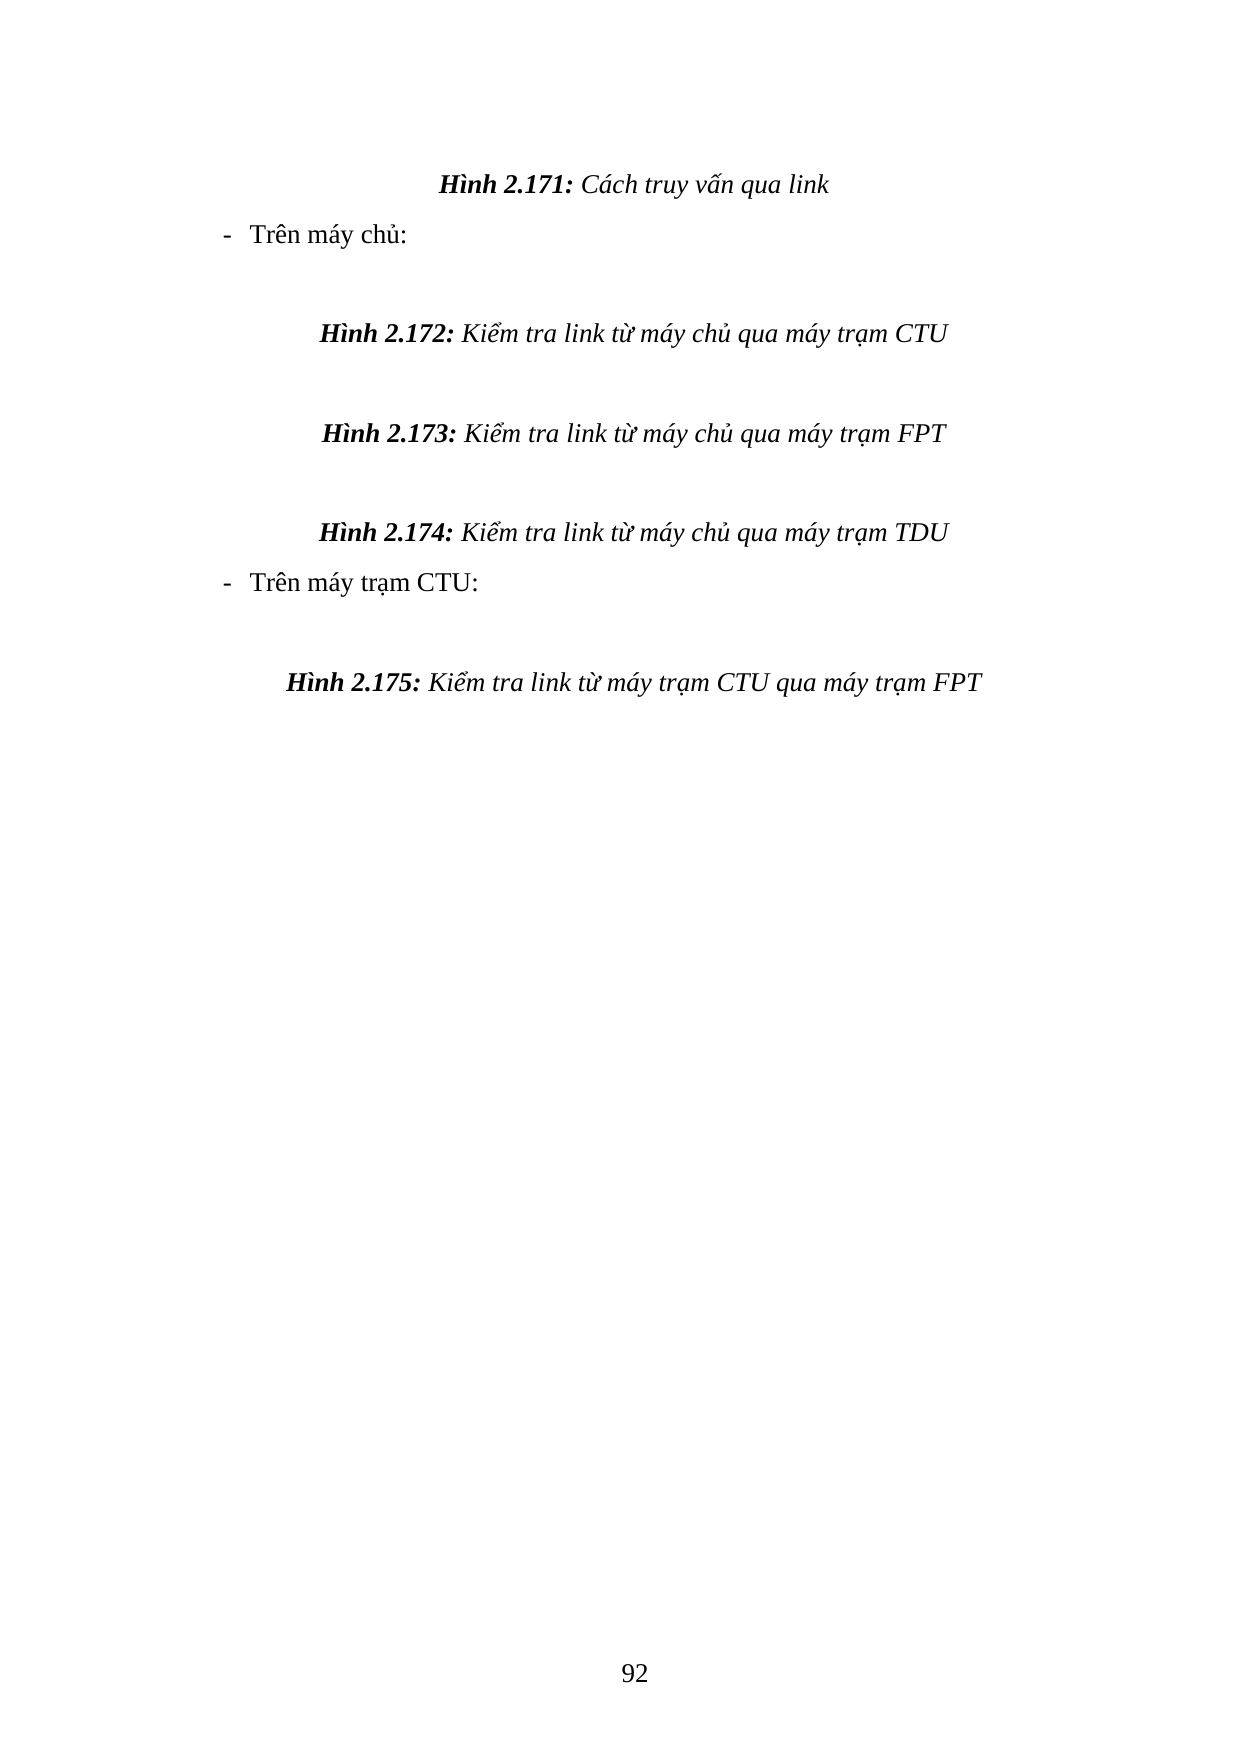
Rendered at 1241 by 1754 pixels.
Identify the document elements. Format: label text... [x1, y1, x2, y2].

text Trên máy trạm CTU: [223, 566, 1122, 597]
text Trên máy chủ: [223, 218, 1122, 249]
